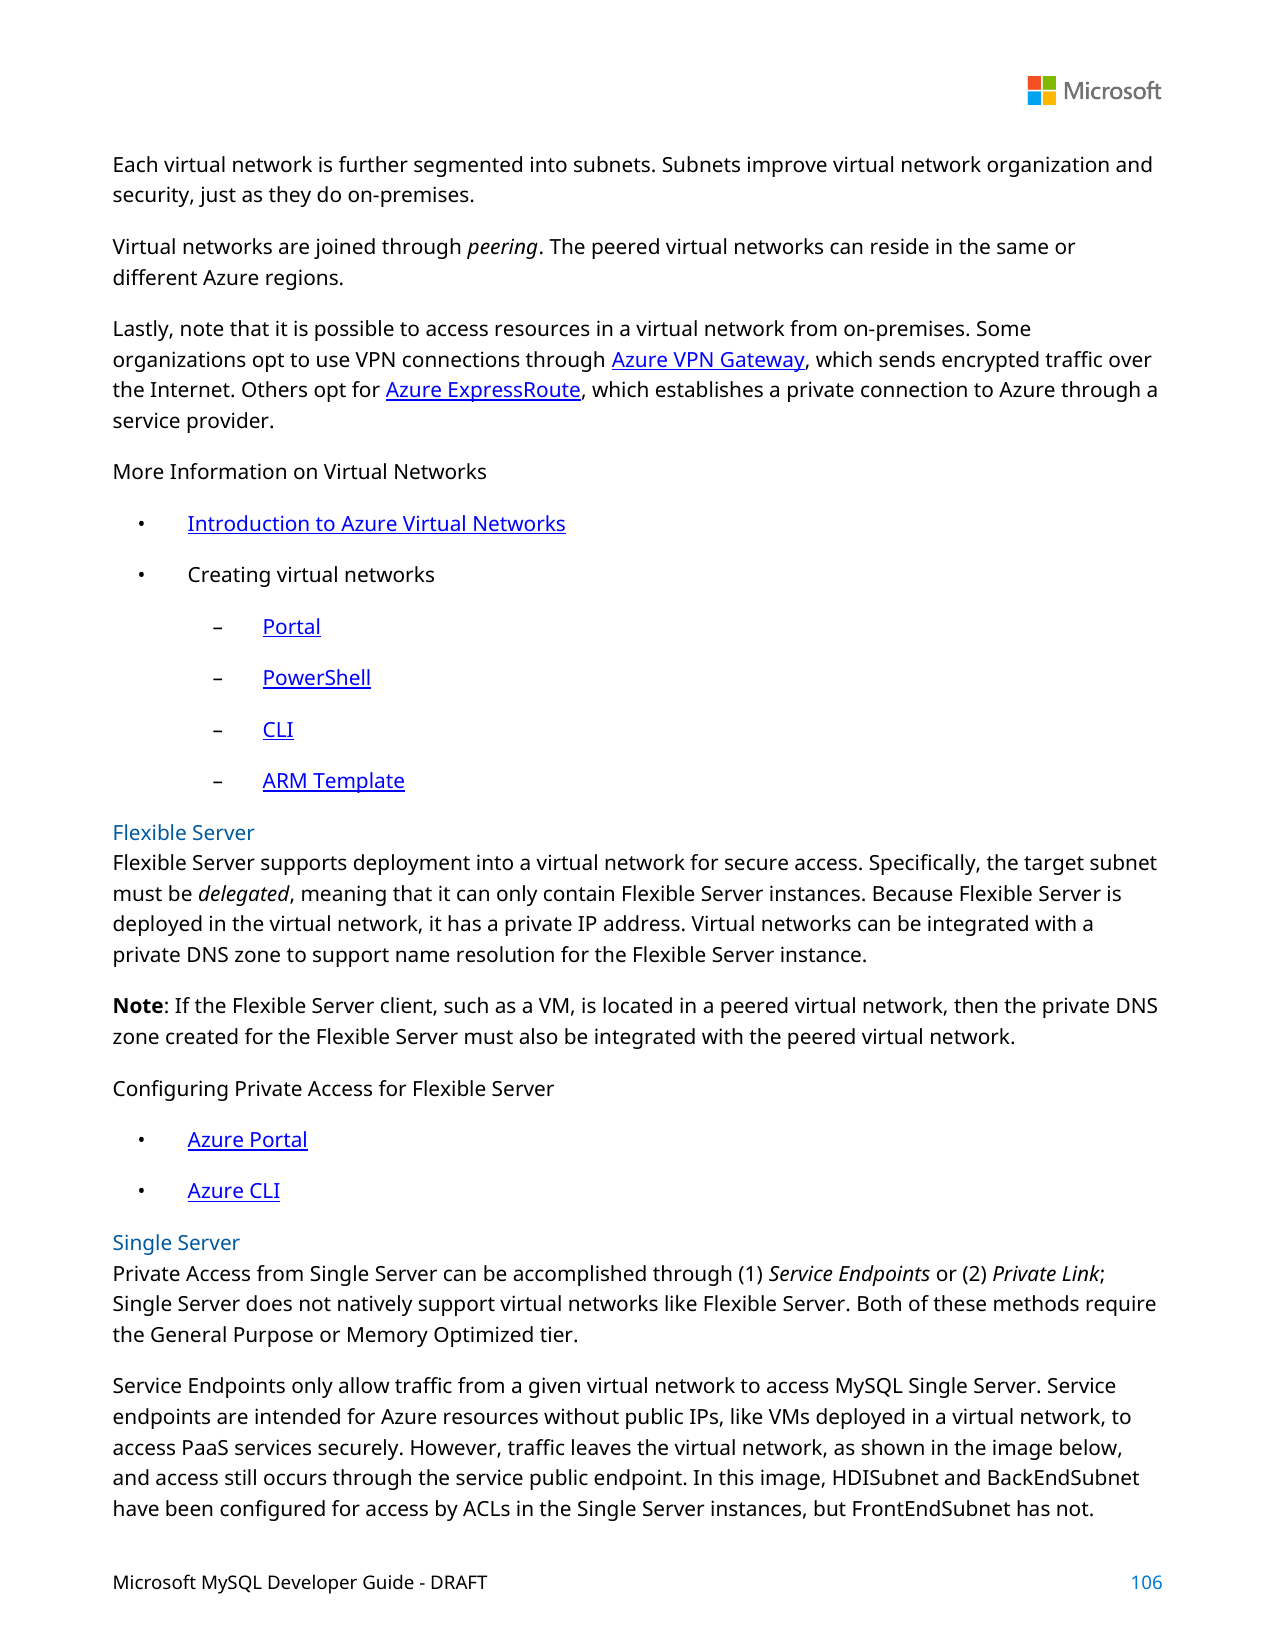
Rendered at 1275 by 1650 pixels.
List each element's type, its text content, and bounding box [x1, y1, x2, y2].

text Flexible Server supports deployment into a virtual network for secure access. Specifically, the target subnet must be delegated, meaning that it can only contain Flexible Server instances. Because Flexible Server is deployed in the virtual network, it has a private IP address. Virtual networks can be integrated with a private DNS zone to support name resolution for the Flexible Server instance. [112, 848, 1162, 969]
text Lastly, note that it is possible to access resources in a virtual network from on-premises. Some organizations opt to use VPN connections through Azure VPN Gateway, which sends encrypted traffic over the Internet. Others opt for Azure ExpressRoute, which establishes a private connection to Azure through a service provider. [112, 314, 1162, 434]
list Creating virtual networks [137, 560, 1162, 589]
list ARM Template [212, 766, 1162, 795]
list Azure CLI [137, 1177, 1162, 1205]
text Configuring Private Access for Flexible Server [112, 1074, 1162, 1102]
list Introduction to Azure Virtual Networks [137, 509, 1162, 537]
list Azure Portal [137, 1125, 1162, 1154]
list Portal [212, 612, 1162, 640]
subtitle Flexible Server [112, 818, 1162, 846]
subtitle Single Server [112, 1228, 1162, 1257]
text Service Endpoints only allow traffic from a given virtual network to access MySQL Single Server. Service endpoints are intended for Azure resources without public IPs, like VMs deployed in a virtual network, to access PaaS services securely. However, traffic leaves the virtual network, as shown in the image below, and access still occurs through the service public endpoint. In this image, HDISubnet and BackEndSubnet have been configured for access by ACLs in the Single Server instances, but FrontEndSubnet has not. [112, 1371, 1162, 1522]
text Each virtual network is further segmented into subnets. Subnets improve virtual network organization and security, just as they do on-premises. [112, 150, 1162, 209]
text Note: If the Flexible Server client, such as a VM, is located in a peered virtual network, then the private DNS zone created for the Flexible Server must also be integrated with the peered virtual network. [112, 992, 1162, 1051]
list PowerShell [212, 663, 1162, 692]
text More Information on Virtual Networks [112, 457, 1162, 486]
text Virtual networks are joined through peering. The peered virtual networks can reside in the same or different Azure regions. [112, 232, 1162, 291]
text Private Access from Single Server can be accomplished through (1) Service Endpoints or (2) Private Link; Single Server does not natively support virtual networks like Flexible Server. Both of these methods require the General Purpose or Memory Optimized tier. [112, 1259, 1162, 1348]
picture [1026, 75, 1163, 107]
list CLI [212, 715, 1162, 743]
